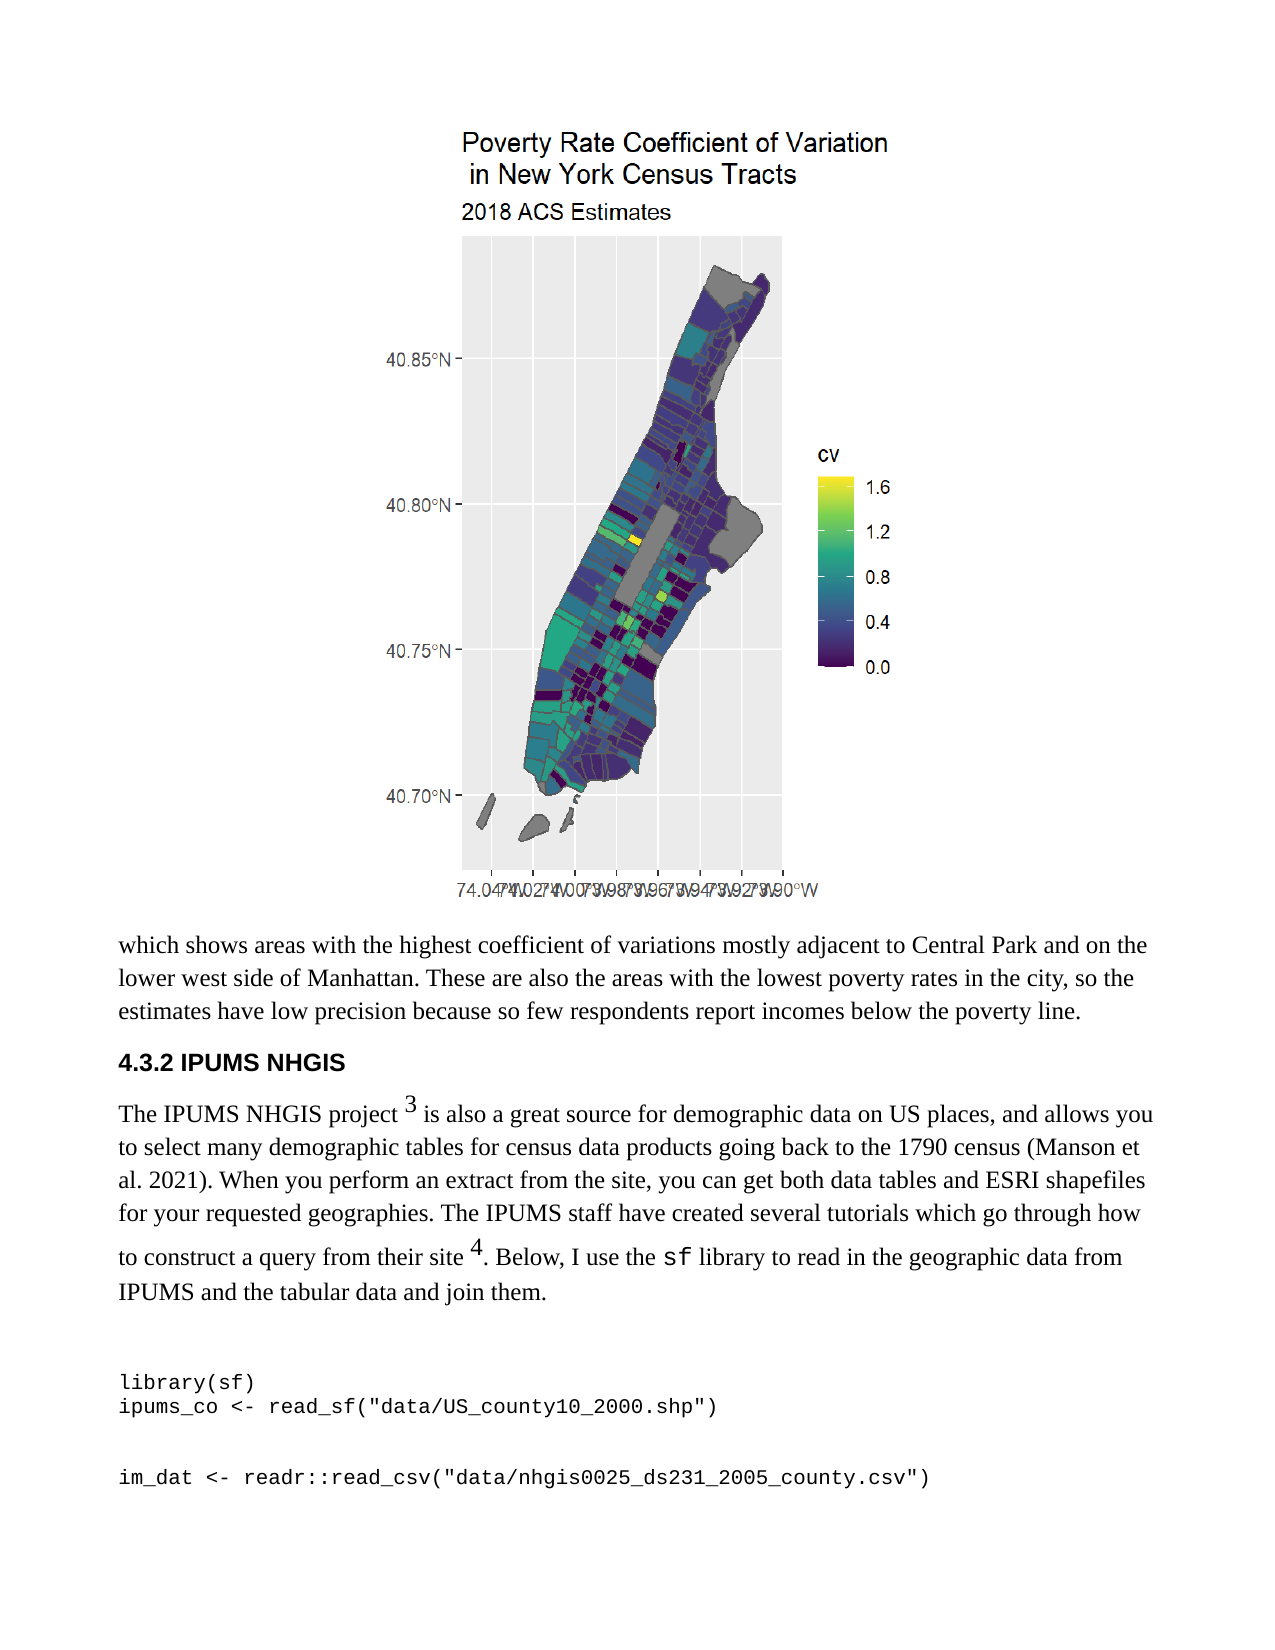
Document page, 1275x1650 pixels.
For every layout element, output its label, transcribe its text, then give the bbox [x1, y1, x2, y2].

text which shows areas with the highest coefficient of variations mostly adjacent to Central Park and on the lower west side of Manhattan. These are also the areas with the lowest poverty rates in the city, so the estimates have low precision because so few respondents report incomes below the poverty line. [118, 930, 1157, 1025]
text ipums_co <- read_sf("data/US_county10_2000.shp") [118, 1396, 1157, 1419]
text library(sf) [118, 1372, 1157, 1396]
text The IPUMS NHGIS project 3 is also a great source for demographic data on US places, and allows you to select many demographic tables for census data products going back to the 1790 census (Manson et al. 2021). When you perform an extract from the site, you can get both data tables and ESRI shapefiles for your requested geographies. The IPUMS staff have created several tutorials which go through how to construct a query from their site 4. Below, I use the sf library to read in the geographic data from IPUMS and the tabular data and join them. [118, 1089, 1157, 1306]
text im_dat <- readr::read_csv("data/nhgis0025_ds231_2005_county.csv") [118, 1467, 1157, 1490]
picture [118, 118, 1169, 912]
subtitle 4.3.2 IPUMS NHGIS [118, 1048, 1157, 1077]
